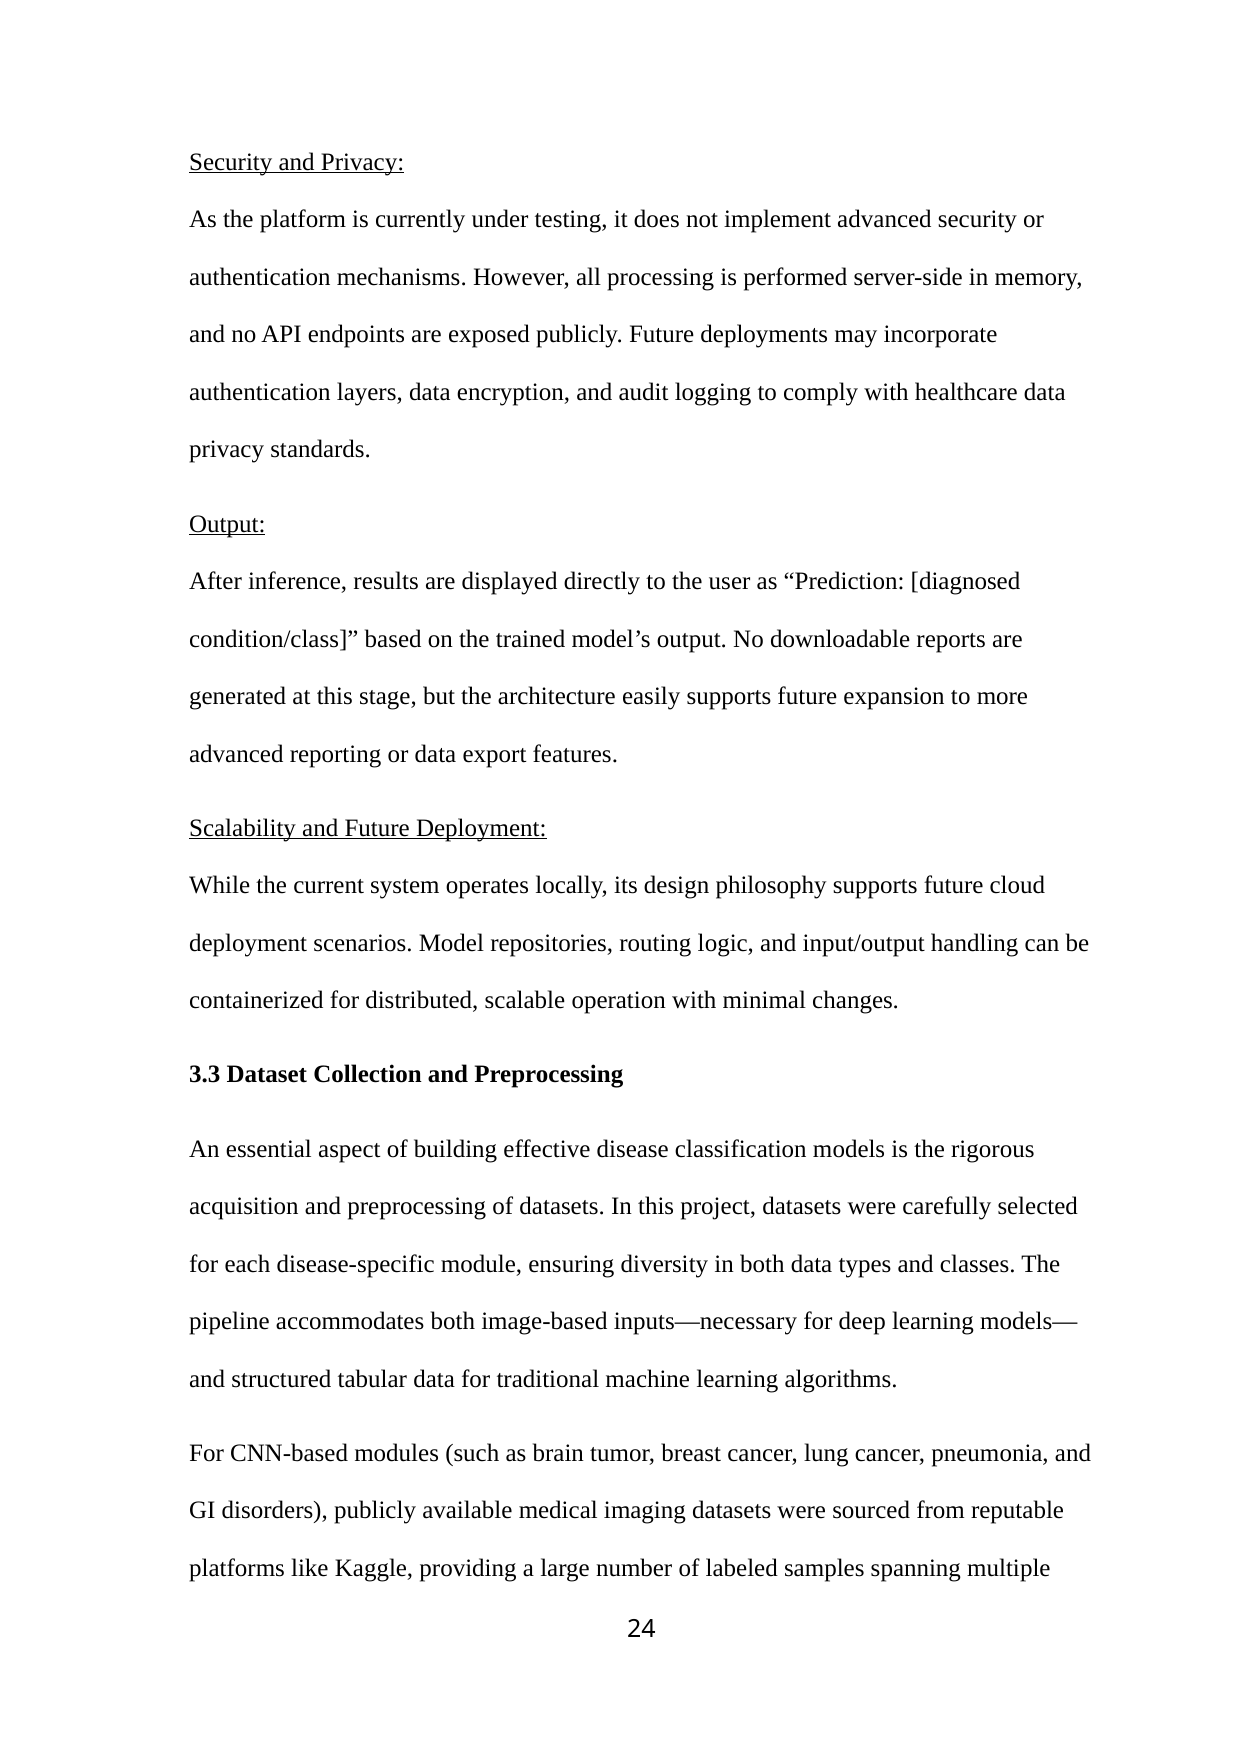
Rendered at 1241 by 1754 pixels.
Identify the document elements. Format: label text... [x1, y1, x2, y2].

text An essential aspect of building effective disease classification models is the rigorous acquisition and preprocessing of datasets. In this project, datasets were carefully selected for each disease-specific module, ensuring diversity in both data types and classes. The pipeline accommodates both image-based inputs—necessary for deep learning models—and structured tabular data for traditional machine learning algorithms. [189, 1134, 1093, 1392]
text Scalability and Future Deployment: While the current system operates locally, its design philosophy supports future cloud deployment scenarios. Model repositories, routing logic, and input/output handling can be containerized for distributed, scalable operation with minimal changes. [189, 813, 1093, 1014]
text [189, 1438, 1093, 1582]
text 3.3 Dataset Collection and Preprocessing [189, 1059, 1093, 1088]
text Security and Privacy: As the platform is currently under testing, it does not implement advanced security or authentication mechanisms. However, all processing is performed server-side in memory, and no API endpoints are exposed publicly. Future deployments may incorporate authentication layers, data encryption, and audit logging to comply with healthcare data privacy standards. [189, 147, 1093, 463]
text Output: After inference, results are displayed directly to the user as “Prediction: [diagnosed condition/class]” based on the trained model’s output. No downloadable reports are generated at this stage, but the architecture easily supports future expansion to more advanced reporting or data export features. [189, 509, 1093, 767]
